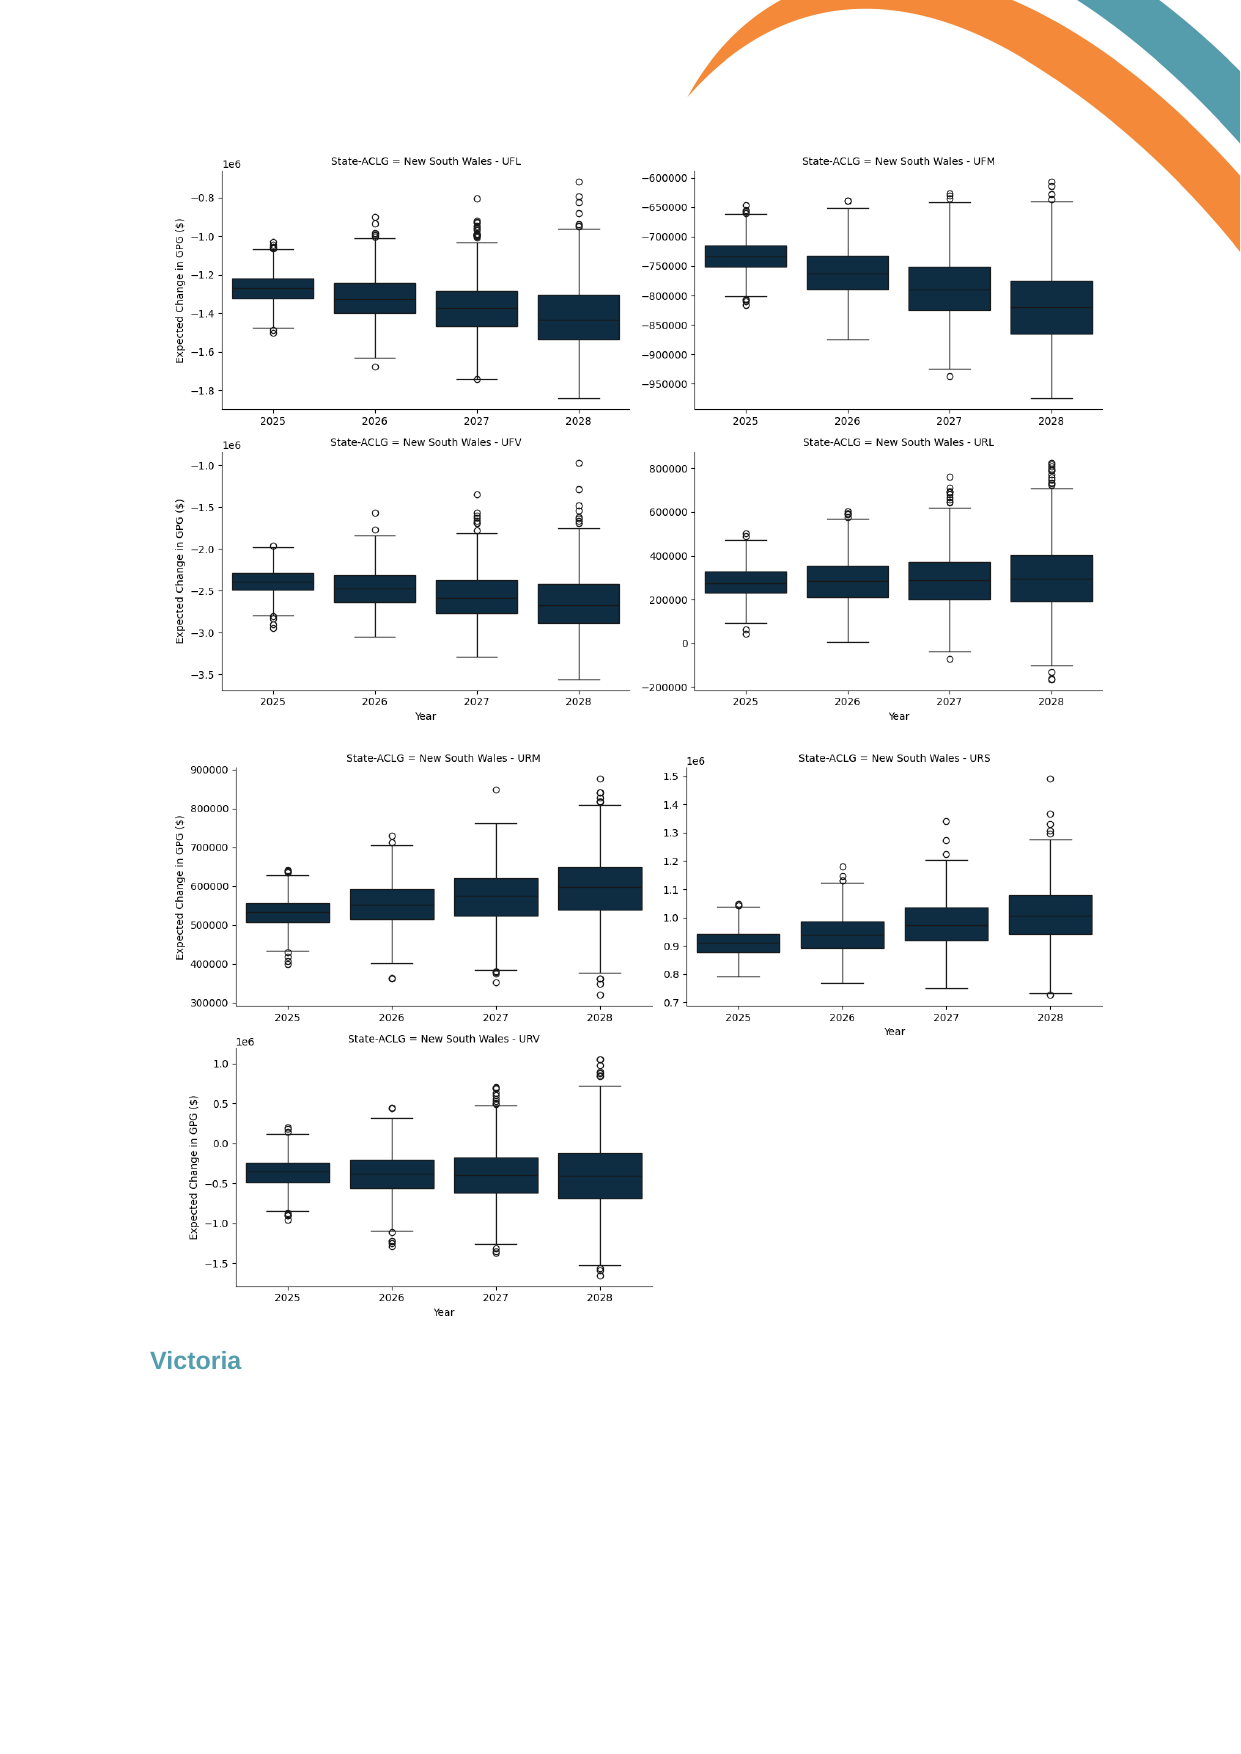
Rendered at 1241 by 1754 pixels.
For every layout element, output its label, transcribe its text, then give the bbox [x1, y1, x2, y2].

picture [19, 0, 1241, 729]
subtitle Victoria [150, 1346, 1090, 1374]
picture [168, 746, 1109, 1325]
